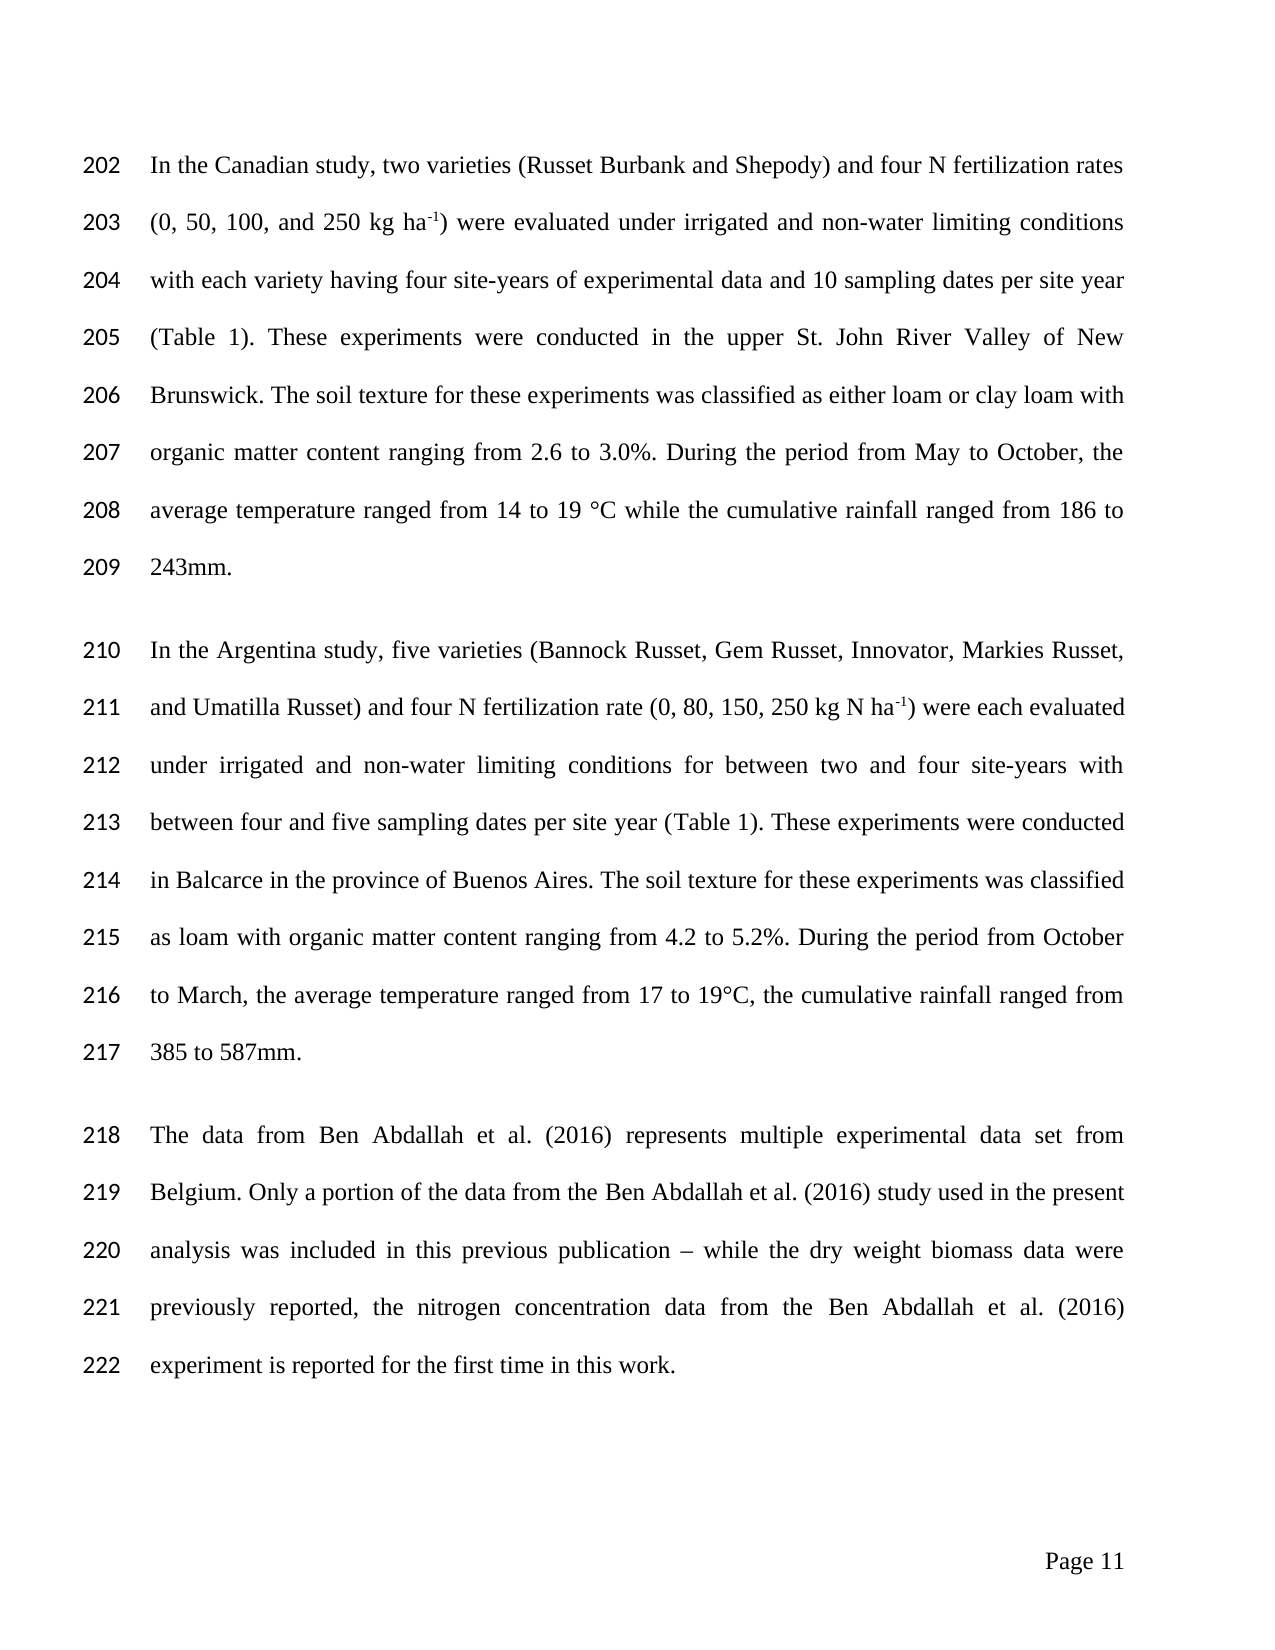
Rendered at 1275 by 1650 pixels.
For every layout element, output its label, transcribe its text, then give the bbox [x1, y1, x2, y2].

text The data from Ben Abdallah et al. (2016) represents multiple experimental data set from Belgium. Only a portion of the data from the Ben Abdallah et al. (2016) study used in the present analysis was included in this previous publication – while the dry weight biomass data were previously reported, the nitrogen concentration data from the Ben Abdallah et al. (2016) experiment is reported for the first time in this work. [150, 1120, 1125, 1379]
text In the Argentina study, five varieties (Bannock Russet, Gem Russet, Innovator, Markies Russet, and Umatilla Russet) and four N fertilization rate (0, 80, 150, 250 kg N ha-1) were each evaluated under irrigated and non-water limiting conditions for between two and four site-years with between four and five sampling dates per site year (Table 1). These experiments were conducted in Balcarce in the province of Buenos Aires. The soil texture for these experiments was classified as loam with organic matter content ranging from 4.2 to 5.2%. During the period from October to March, the average temperature ranged from 17 to 19°C, the cumulative rainfall ranged from 385 to 587mm. [150, 635, 1125, 1066]
text In the Canadian study, two varieties (Russet Burbank and Shepody) and four N fertilization rates (0, 50, 100, and 250 kg ha-1) were evaluated under irrigated and non-water limiting conditions with each variety having four site-years of experimental data and 10 sampling dates per site year (Table 1). These experiments were conducted in the upper St. John River Valley of New Brunswick. The soil texture for these experiments was classified as either loam or clay loam with organic matter content ranging from 2.6 to 3.0%. During the period from May to October, the average temperature ranged from 14 to 19 °C while the cumulative rainfall ranged from 186 to 243mm. [150, 150, 1125, 581]
